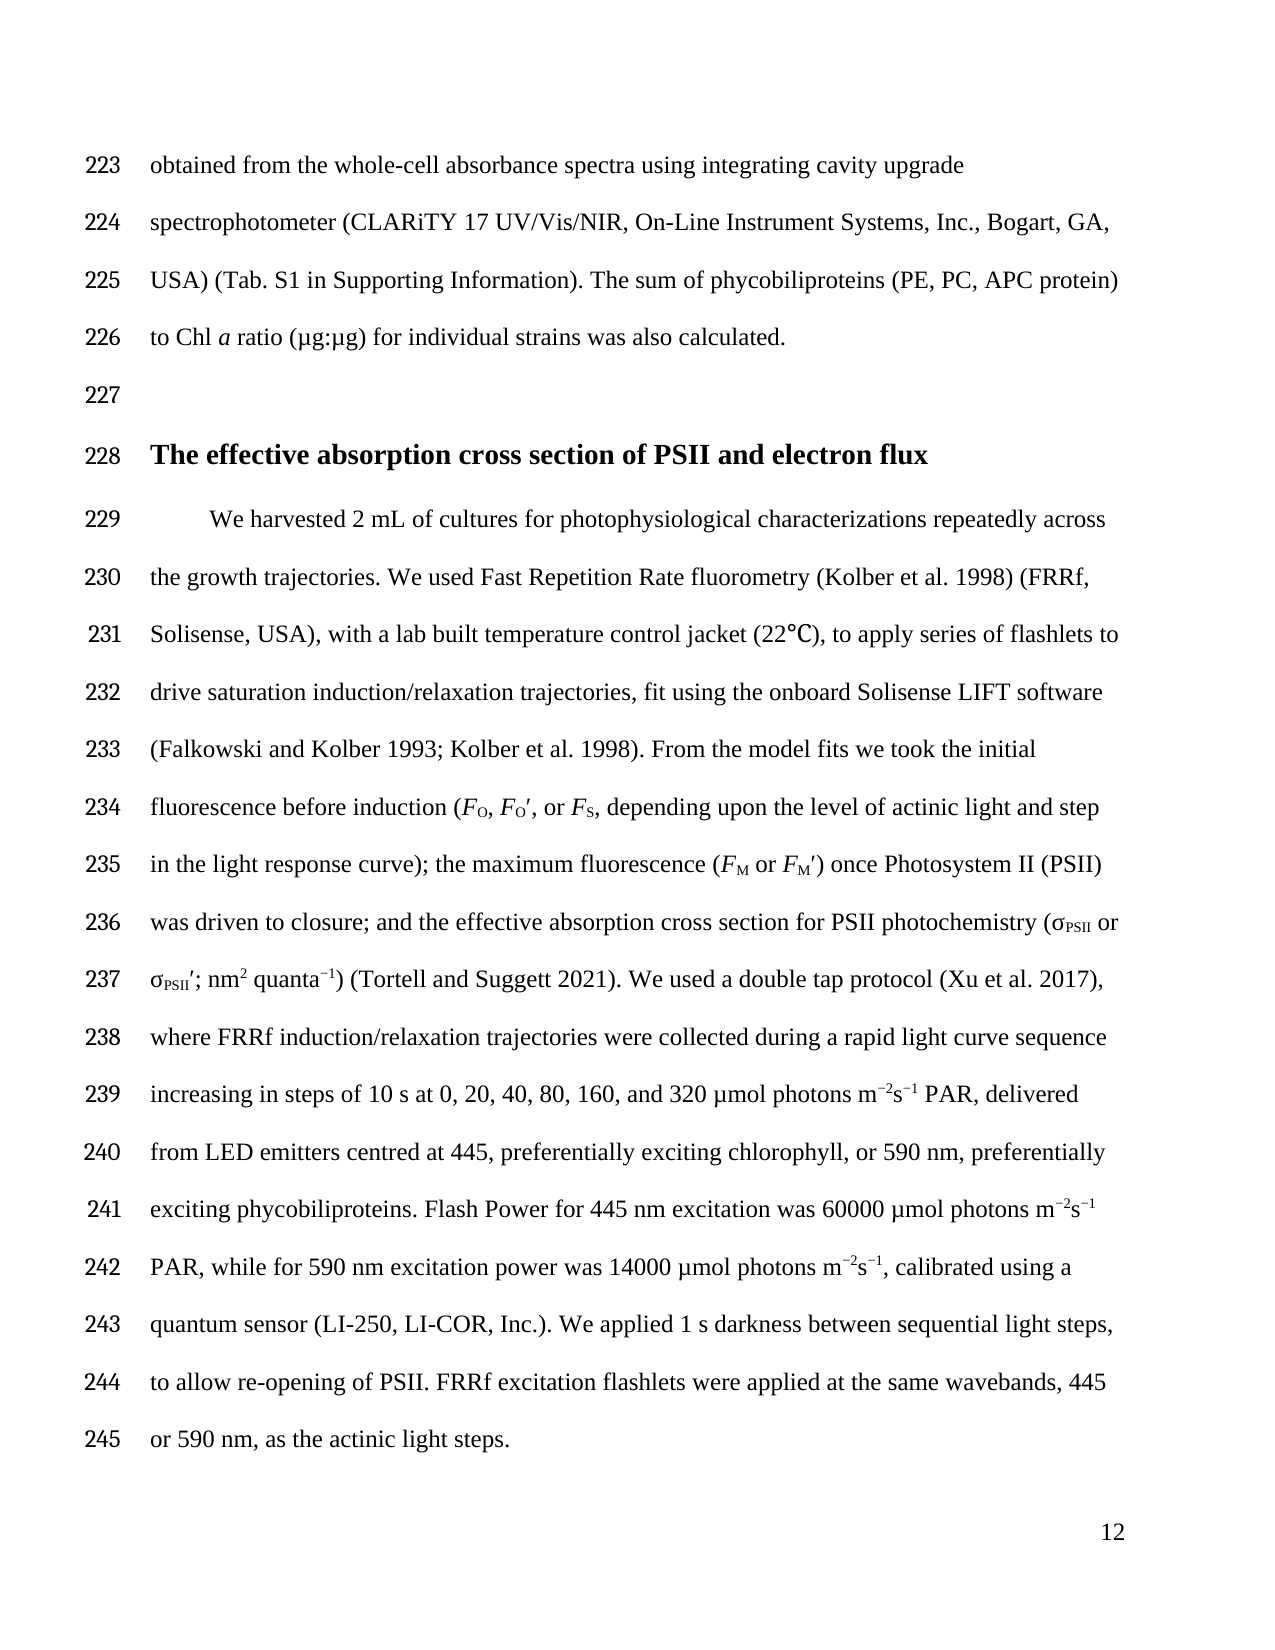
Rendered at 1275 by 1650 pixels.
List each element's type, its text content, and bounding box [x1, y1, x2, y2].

text We harvested 2 mL of cultures for photophysiological characterizations repeatedly across the growth trajectories. We used Fast Repetition Rate fluorometry (Kolber et al. 1998) (FRRf, Solisense, USA), with a lab built temperature control jacket (22℃), to apply series of flashlets to drive saturation induction/relaxation trajectories, fit using the onboard Solisense LIFT software (Falkowski and Kolber 1993; Kolber et al. 1998). From the model fits we took the initial fluorescence before induction (FO, FO′, or FS, depending upon the level of actinic light and step in the light response curve); the maximum fluorescence (FM or FM′) once Photosystem II (PSII) was driven to closure; and the effective absorption cross section for PSII photochemistry (σPSII or σPSII′; nm2 quanta−1) (Tortell and Suggett 2021). We used a double tap protocol (Xu et al. 2017), where FRRf induction/relaxation trajectories were collected during a rapid light curve sequence increasing in steps of 10 s at 0, 20, 40, 80, 160, and 320 µmol photons m−2s−1 PAR, delivered from LED emitters centred at 445, preferentially exciting chlorophyll, or 590 nm, preferentially exciting phycobiliproteins. Flash Power for 445 nm excitation was 60000 µmol photons m−2s−1 PAR, while for 590 nm excitation power was 14000 µmol photons m−2s−1, calibrated using a quantum sensor (LI-250, LI-COR, Inc.). We applied 1 s darkness between sequential light steps, to allow re-opening of PSII. FRRf excitation flashlets were applied at the same wavebands, 445 or 590 nm, as the actinic light steps. [150, 504, 1125, 1453]
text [150, 150, 1125, 351]
subtitle The effective absorption cross section of PSII and electron flux [150, 437, 1125, 471]
